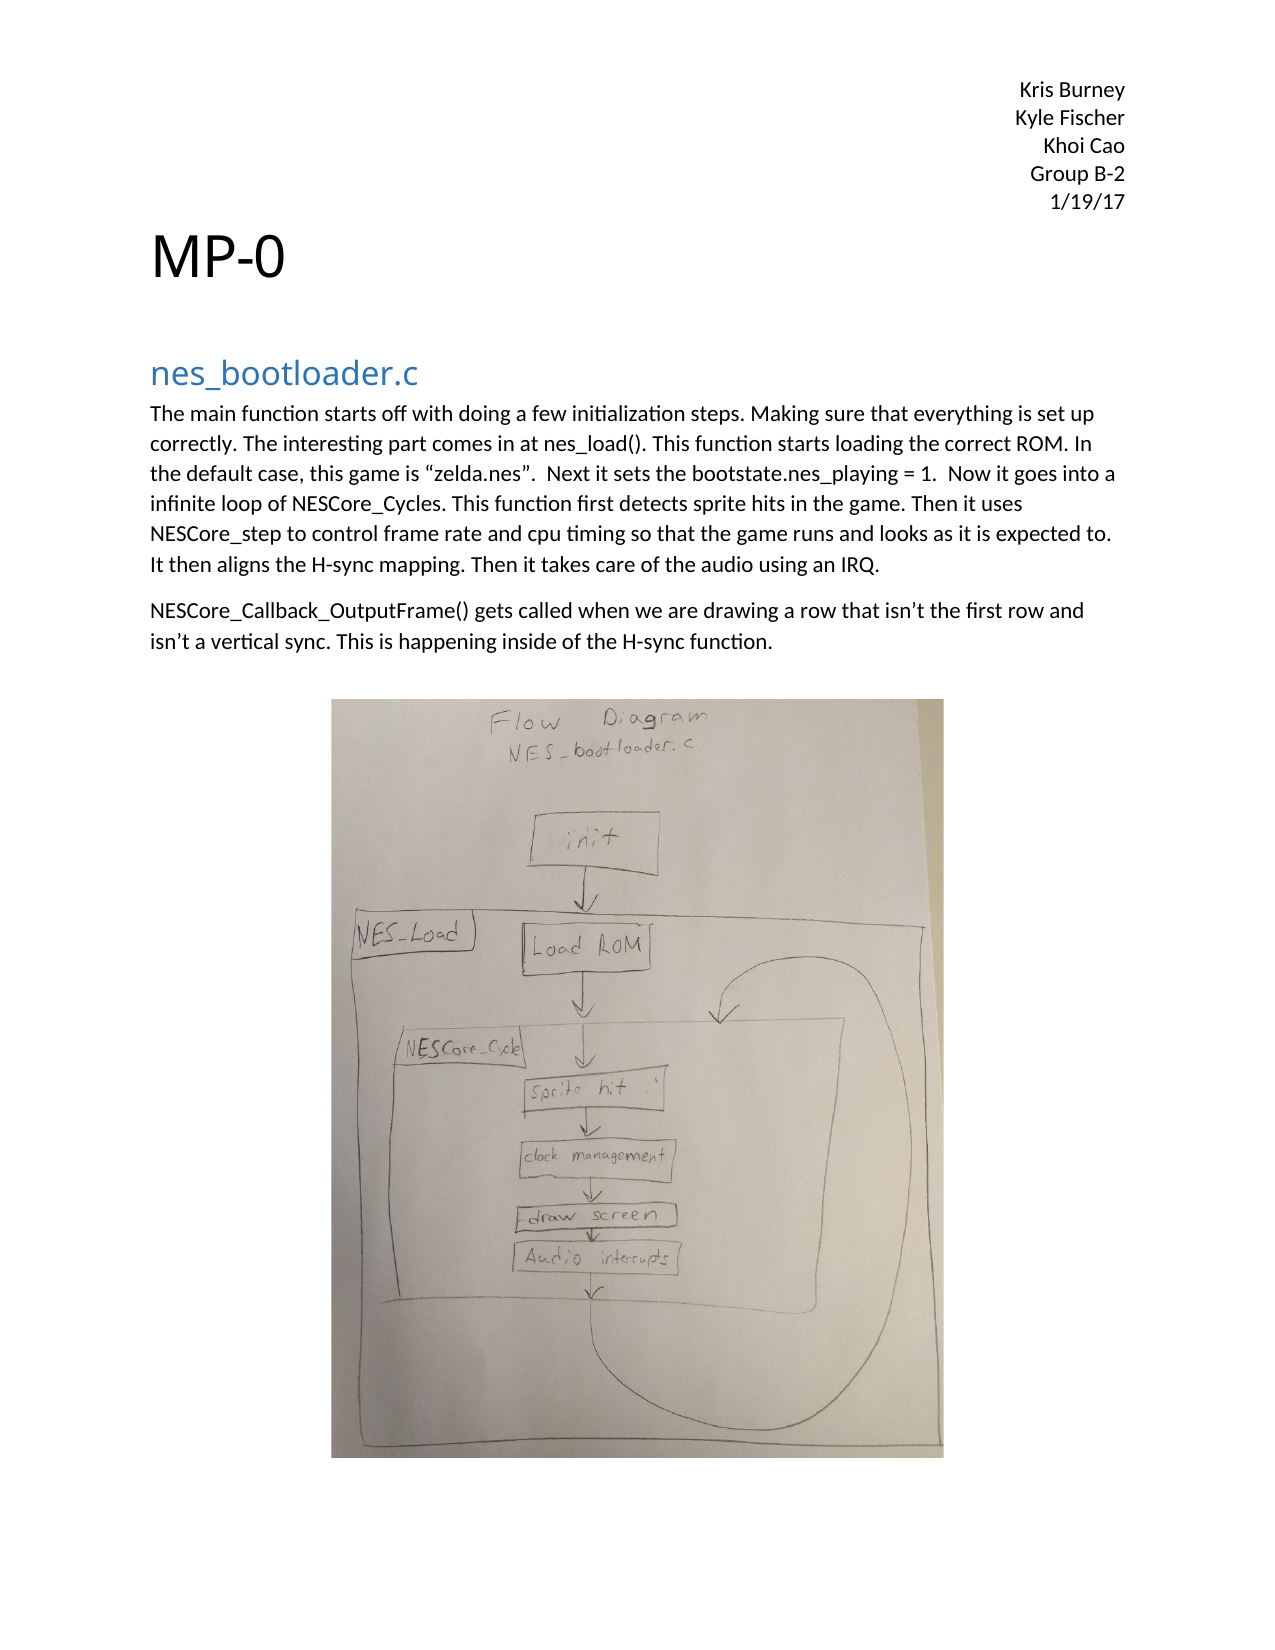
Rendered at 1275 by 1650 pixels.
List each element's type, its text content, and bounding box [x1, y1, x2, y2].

title MP-0 [150, 215, 1125, 294]
picture [331, 699, 944, 1458]
text NESCore_Callback_OutputFrame() gets called when we are drawing a row that isn’t the first row and isn’t a vertical sync. This is happening inside of the H-sync function. [150, 597, 1125, 655]
text The main function starts off with doing a few initialization steps. Making sure that everything is set up correctly. The interesting part comes in at nes_load(). This function starts loading the correct ROM. In the default case, this game is “zelda.nes”. Next it sets the bootstate.nes_playing = 1. Now it goes into a infinite loop of NESCore_Cycles. This function first detects sprite hits in the game. Then it uses NESCore_step to control frame rate and cpu timing so that the game runs and looks as it is expected to. It then aligns the H-sync mapping. Then it takes care of the audio using an IRQ. [150, 399, 1125, 578]
subtitle nes_bootloader.c [150, 350, 1125, 395]
